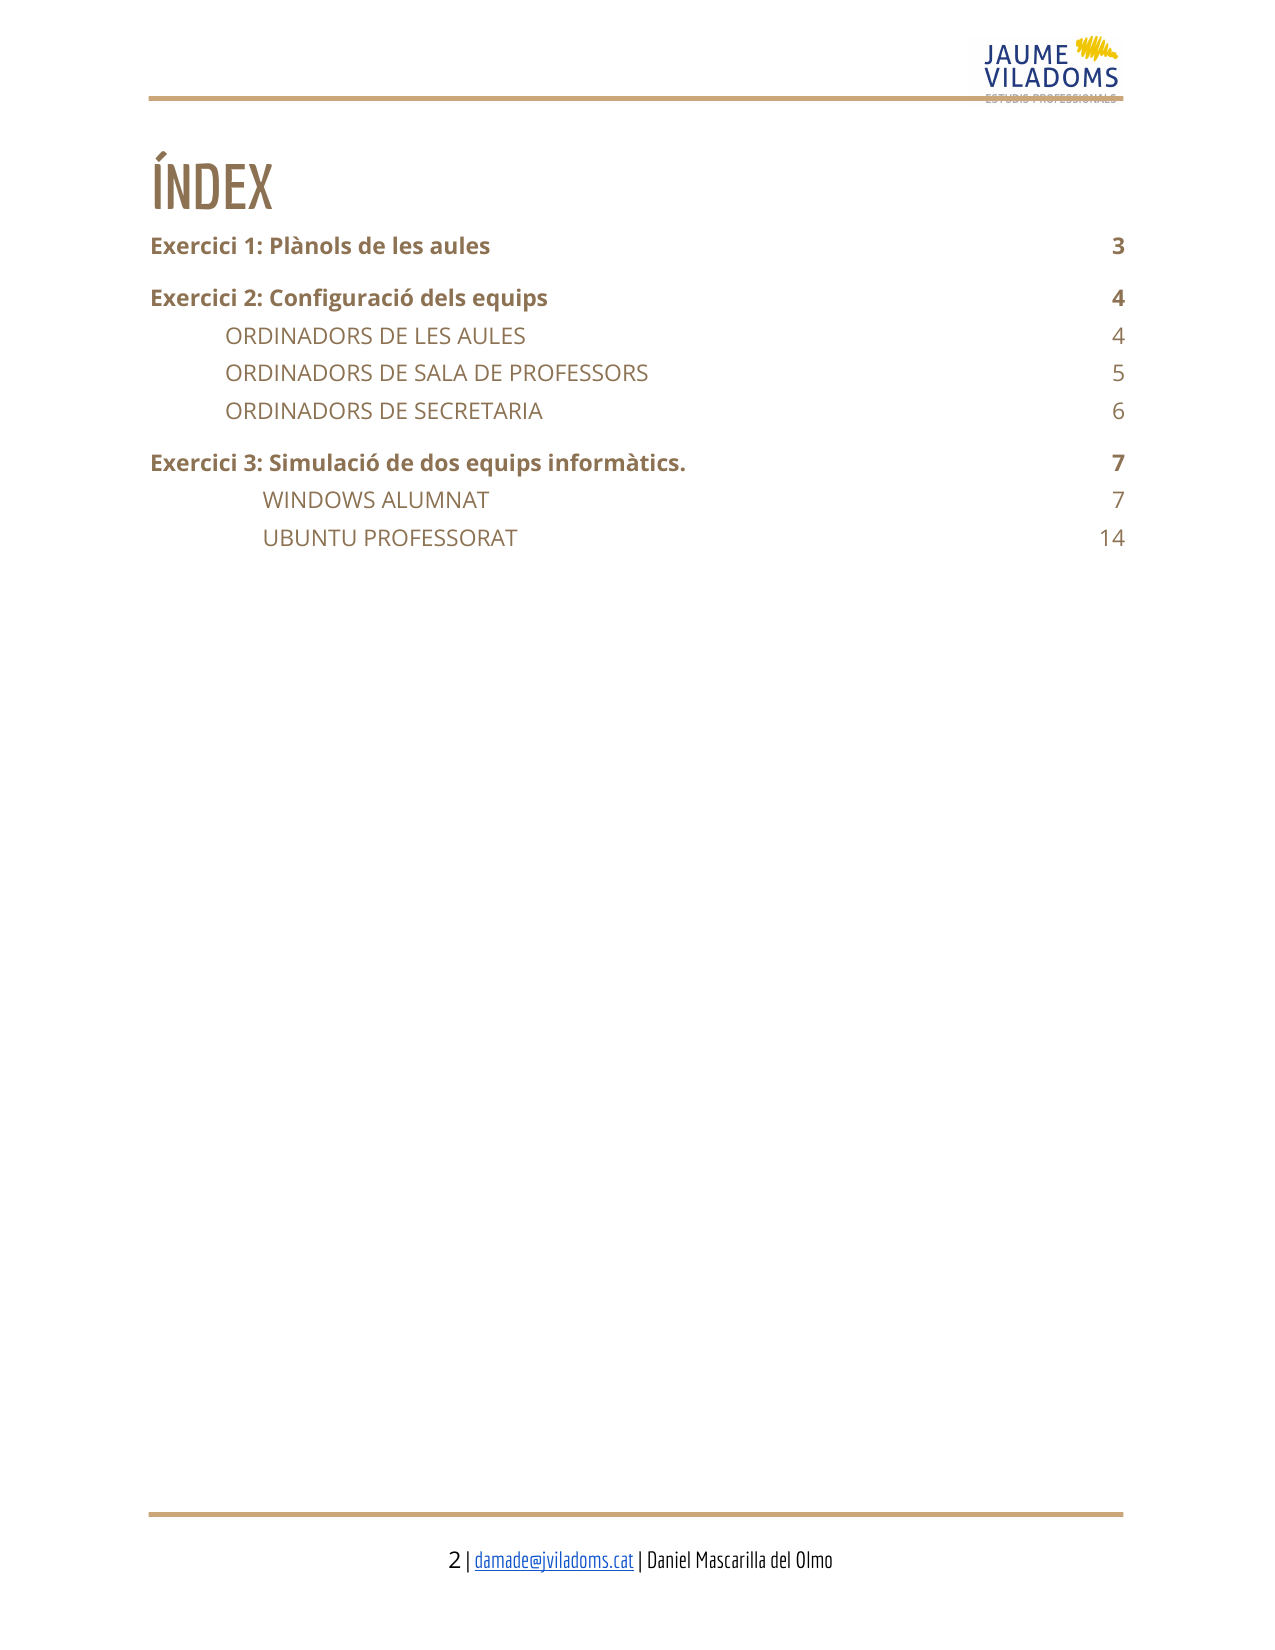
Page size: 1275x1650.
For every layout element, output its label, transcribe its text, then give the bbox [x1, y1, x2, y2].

title ÍNDEX [150, 150, 1125, 222]
picture [148, 36, 1125, 107]
picture [148, 1512, 1124, 1517]
